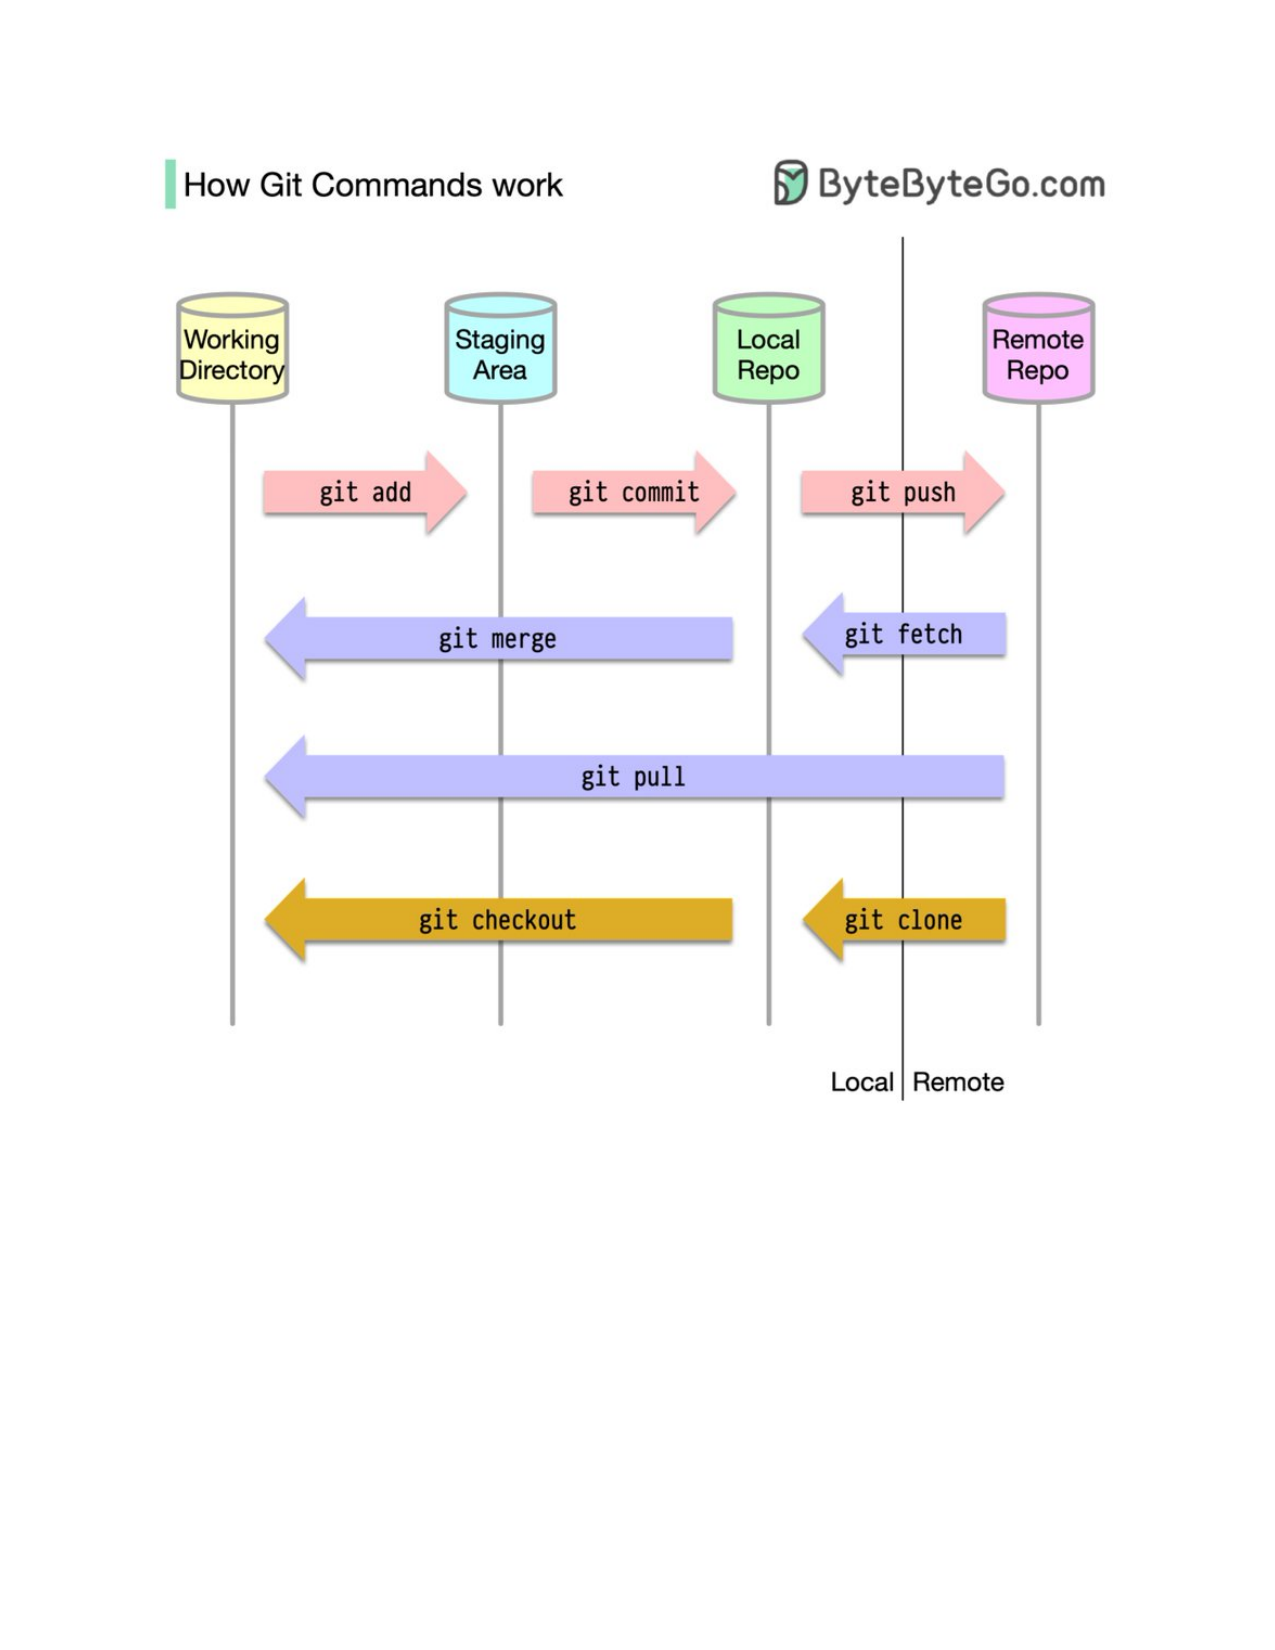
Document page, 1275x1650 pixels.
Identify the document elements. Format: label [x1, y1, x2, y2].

picture [150, 150, 1125, 1114]
